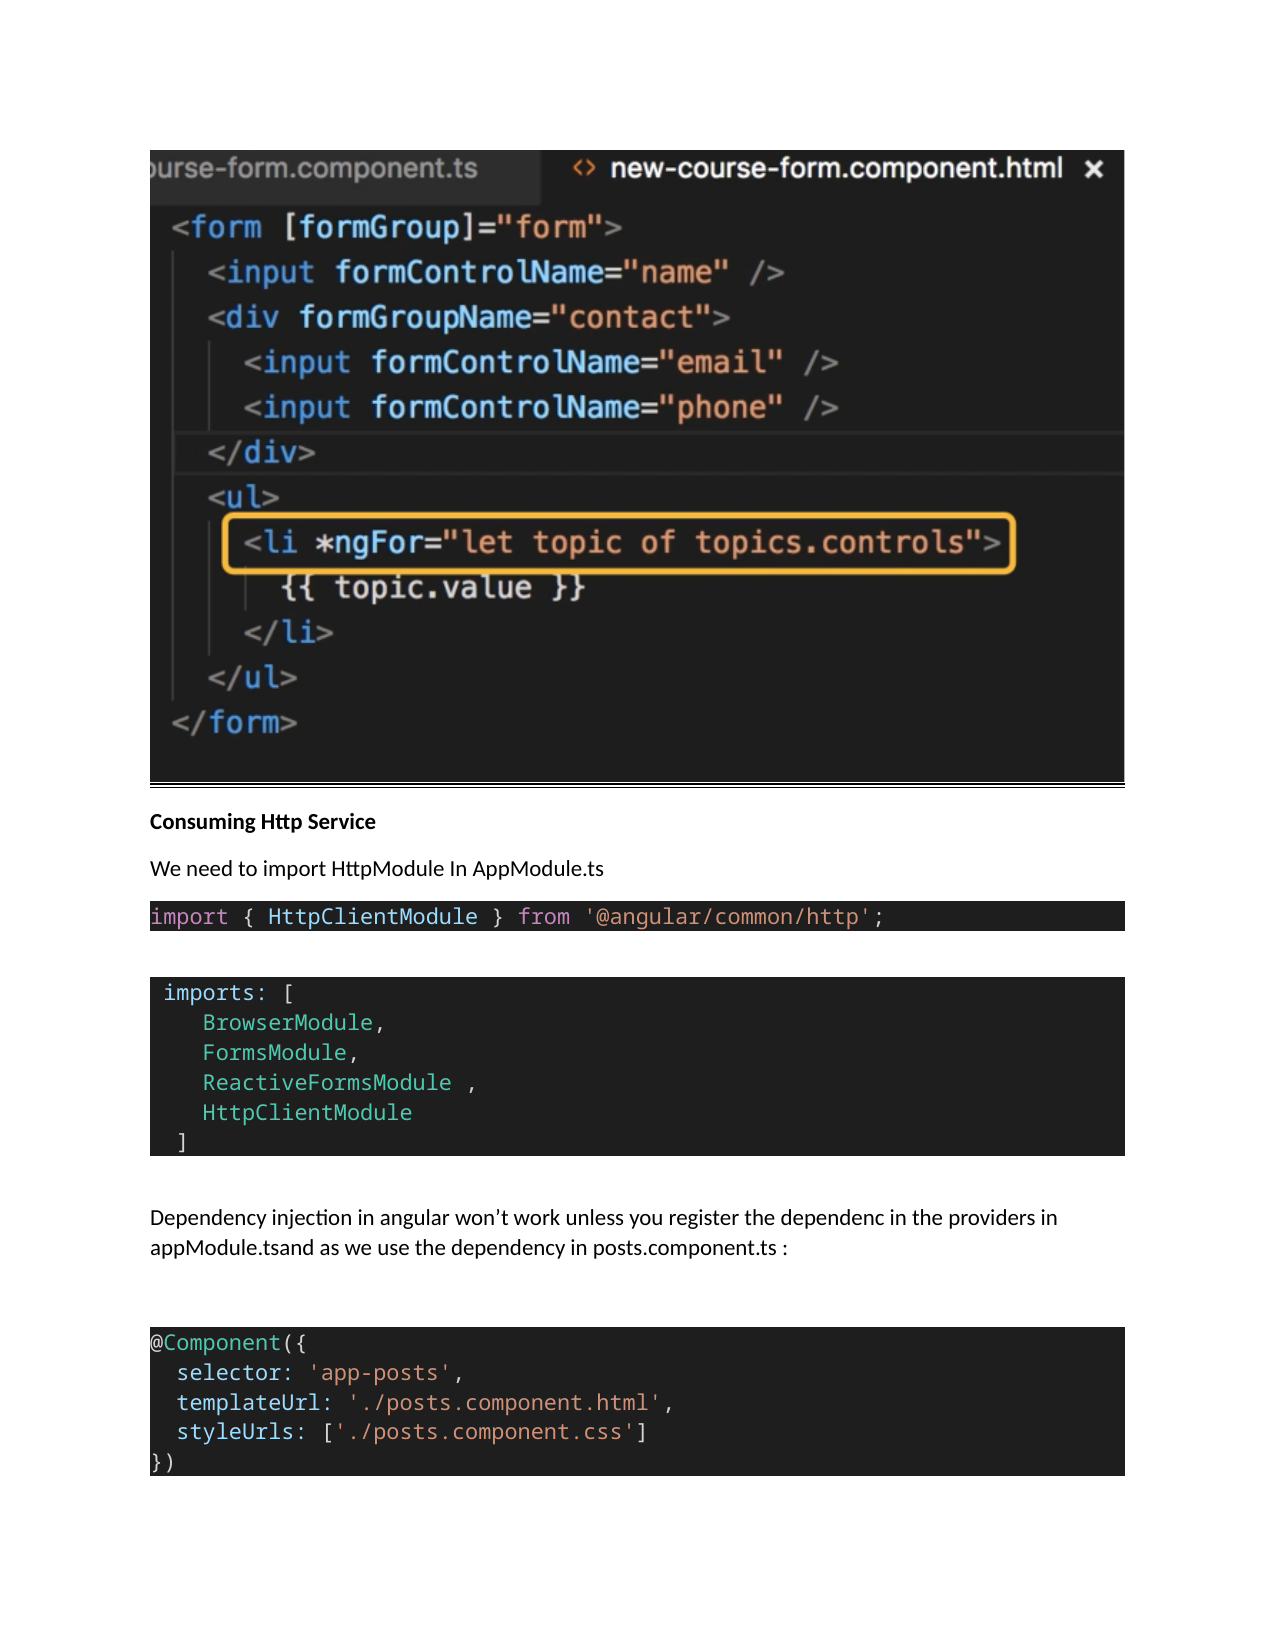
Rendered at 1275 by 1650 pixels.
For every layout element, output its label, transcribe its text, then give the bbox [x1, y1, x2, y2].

text HttpClientModule [150, 1097, 1125, 1126]
text styleUrls: ['./posts.component.css'] [150, 1416, 1125, 1446]
text ] [150, 1126, 1125, 1156]
text Consuming Http Service [150, 807, 1125, 835]
text ReactiveFormsModule , [150, 1067, 1125, 1097]
text selector: 'app-posts', [150, 1357, 1125, 1387]
text Dependency injection in angular won’t work unless you register the dependenc in the providers in appModule.tsand as we use the dependency in posts.component.ts : [150, 1203, 1125, 1261]
text }) [150, 1446, 1125, 1476]
picture [150, 150, 1125, 782]
text We need to import HttpModule In AppModule.ts [150, 854, 1125, 882]
text imports: [ [150, 977, 1125, 1007]
text BrowserModule, [150, 1007, 1125, 1037]
text import { HttpClientModule } from '@angular/common/http'; [150, 901, 1125, 931]
text FormsModule, [150, 1037, 1125, 1067]
text @Component({ [150, 1327, 1125, 1357]
text templateUrl: './posts.component.html', [150, 1387, 1125, 1416]
